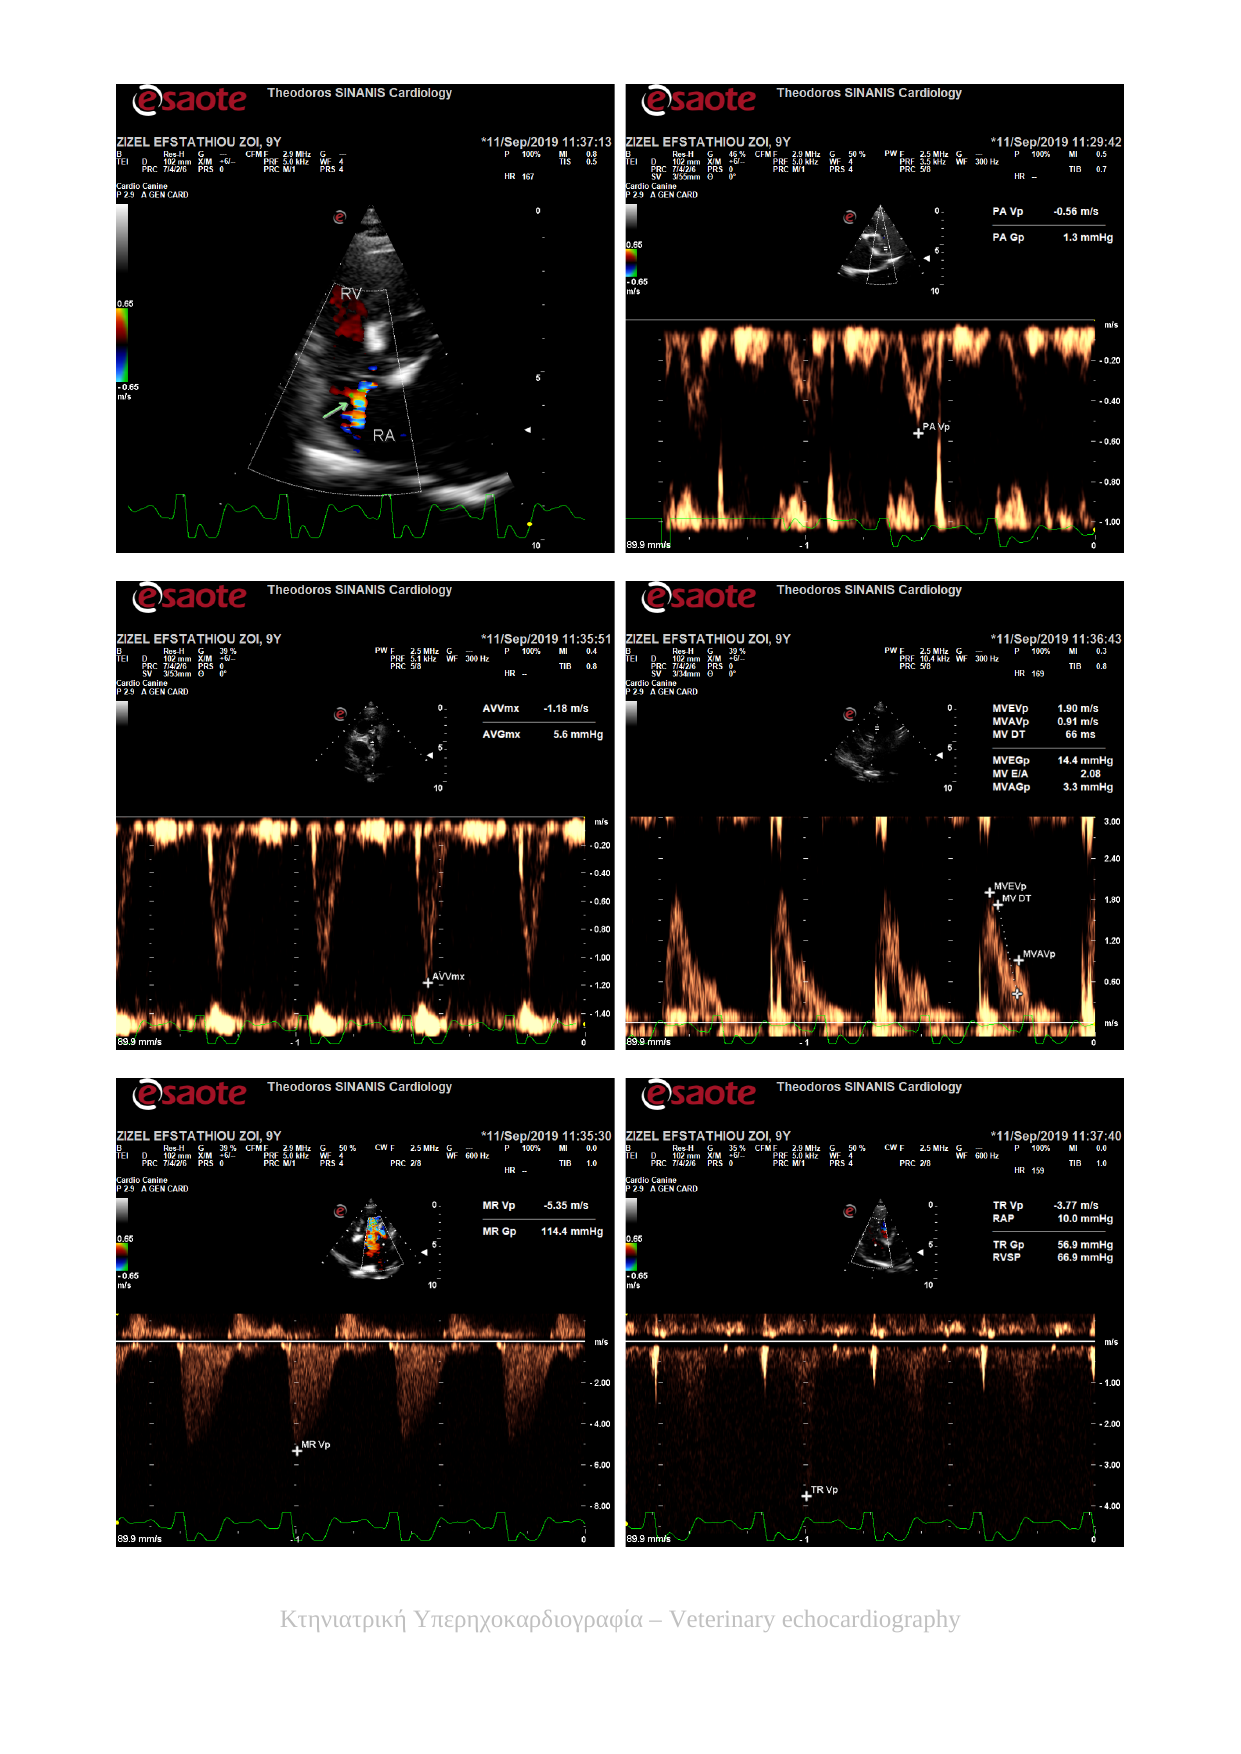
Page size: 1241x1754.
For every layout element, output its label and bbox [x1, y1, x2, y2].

picture [116, 84, 615, 553]
picture [625, 1078, 1124, 1547]
picture [116, 581, 615, 1050]
picture [625, 84, 1124, 553]
picture [625, 581, 1124, 1050]
picture [116, 1078, 615, 1547]
